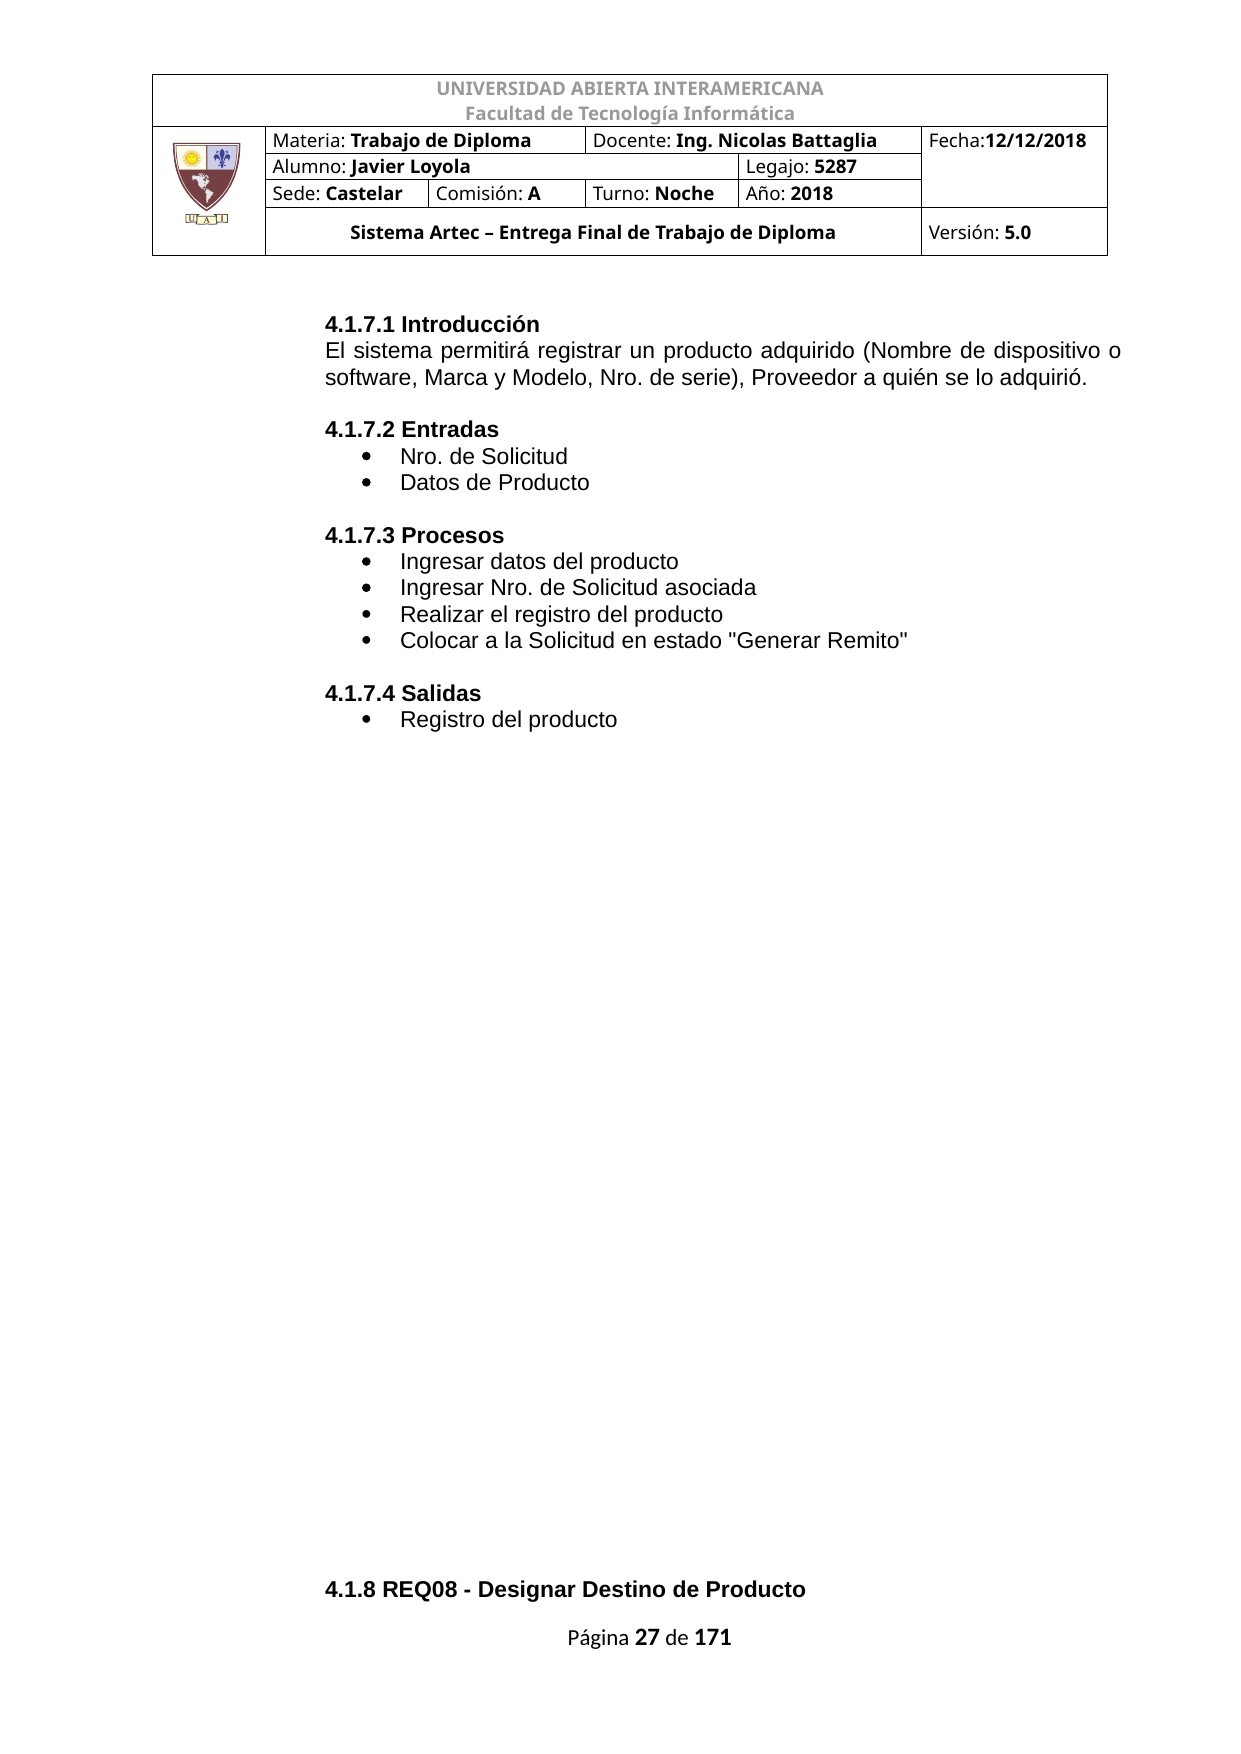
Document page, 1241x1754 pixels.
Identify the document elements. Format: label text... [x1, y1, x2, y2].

text 4.1.7.2 Entradas [325, 416, 1122, 443]
list Datos de Producto [362, 469, 1122, 495]
text 4.1.7.1 Introducción [325, 311, 1122, 337]
text 4.1.7.3 Procesos [325, 522, 1122, 548]
list Ingresar Nro. de Solicitud asociada [362, 574, 1122, 601]
list Nro. de Solicitud [362, 443, 1122, 469]
text 4.1.7.4 Salidas [325, 680, 1122, 706]
list Ingresar datos del producto [362, 548, 1122, 574]
list Colocar a la Solicitud en estado "Generar Remito" [362, 627, 1122, 653]
text El sistema permitirá registrar un producto adquirido (Nombre de dispositivo o software, Marca y Modelo, Nro. de serie), Proveedor a quién se lo adquirió. [325, 337, 1122, 390]
picture [157, 136, 257, 228]
list Registro del producto [362, 706, 1122, 732]
list Realizar el registro del producto [362, 601, 1122, 627]
text 4.1.8 REQ08 - Designar Destino de Producto [325, 1576, 1122, 1602]
